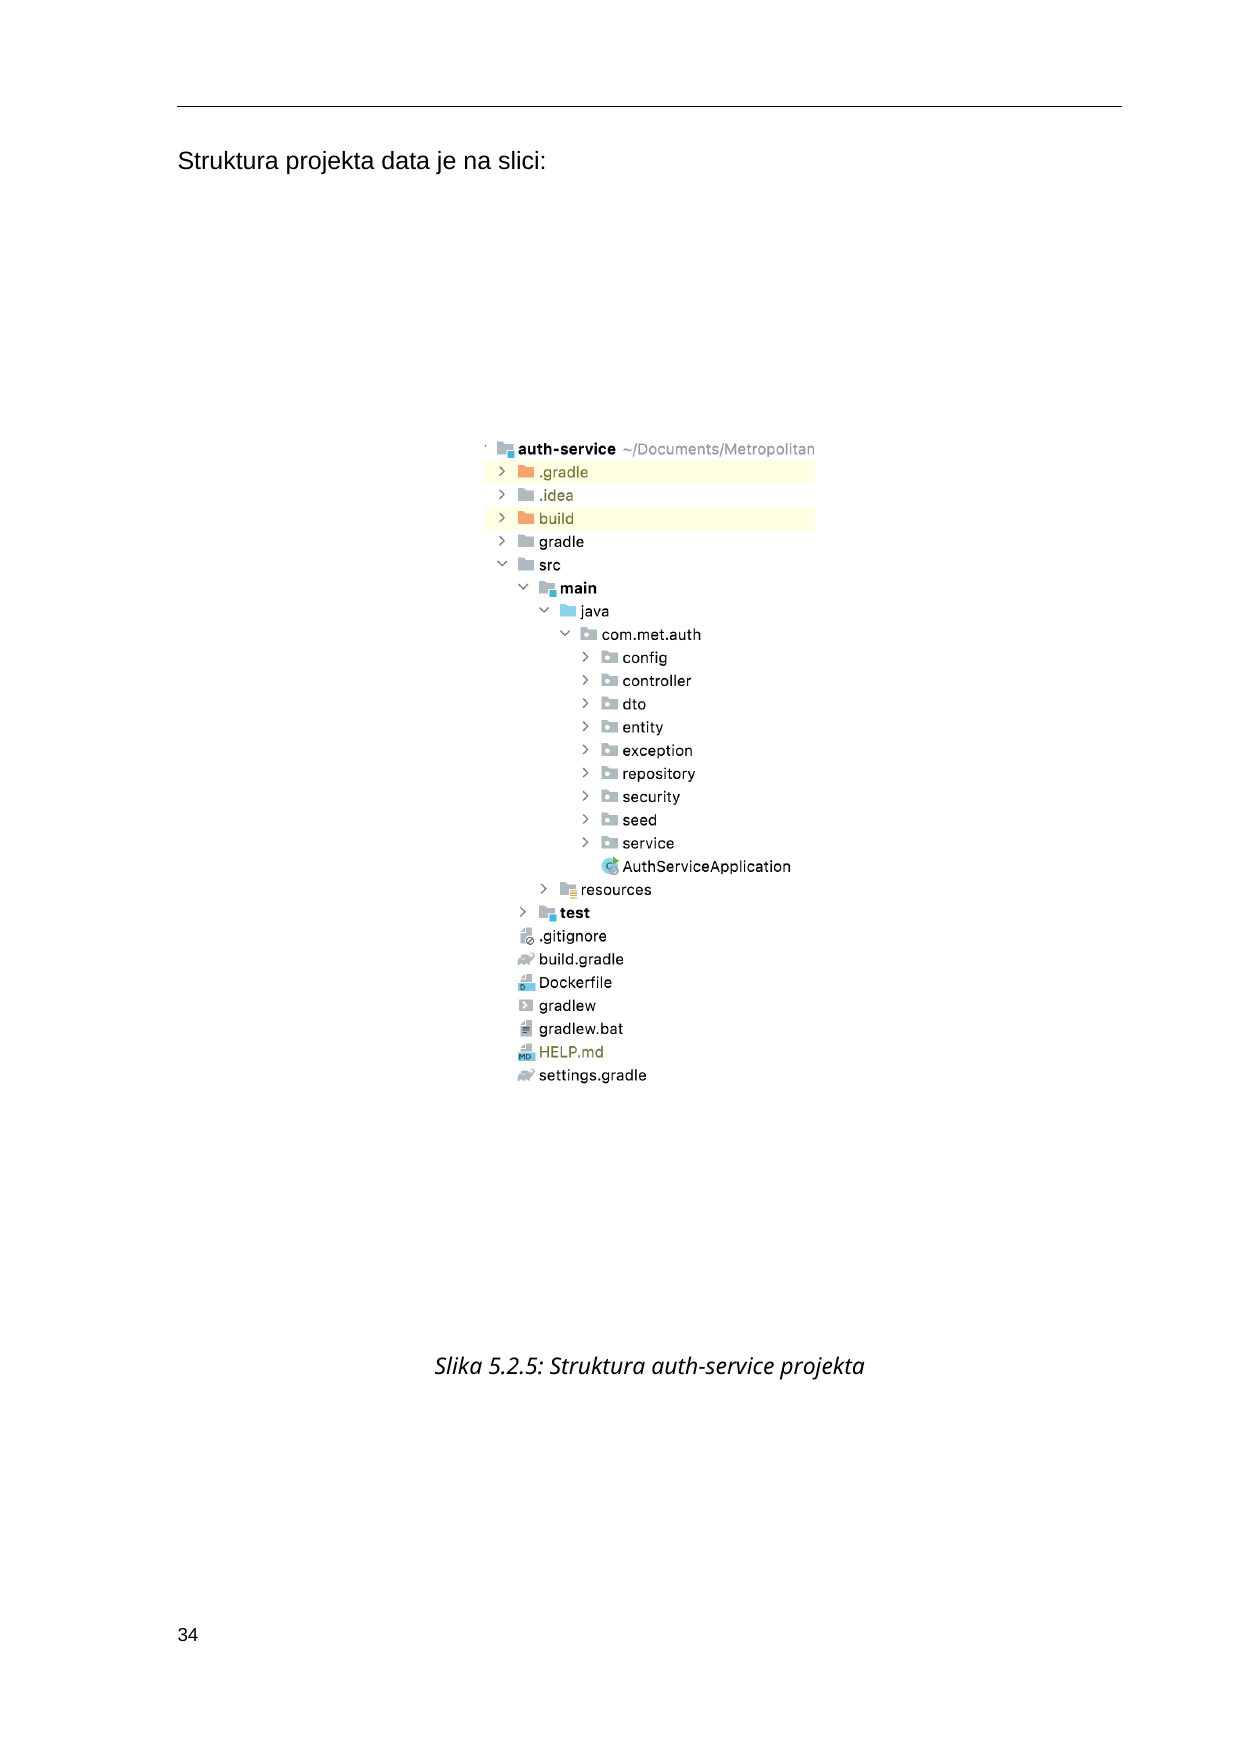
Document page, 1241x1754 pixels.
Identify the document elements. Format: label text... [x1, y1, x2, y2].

list Struktura projekta data je na slici: [177, 146, 1122, 175]
picture [484, 439, 815, 1086]
list Slika 5.2.5: Struktura auth-service projekta [177, 1350, 1122, 1381]
